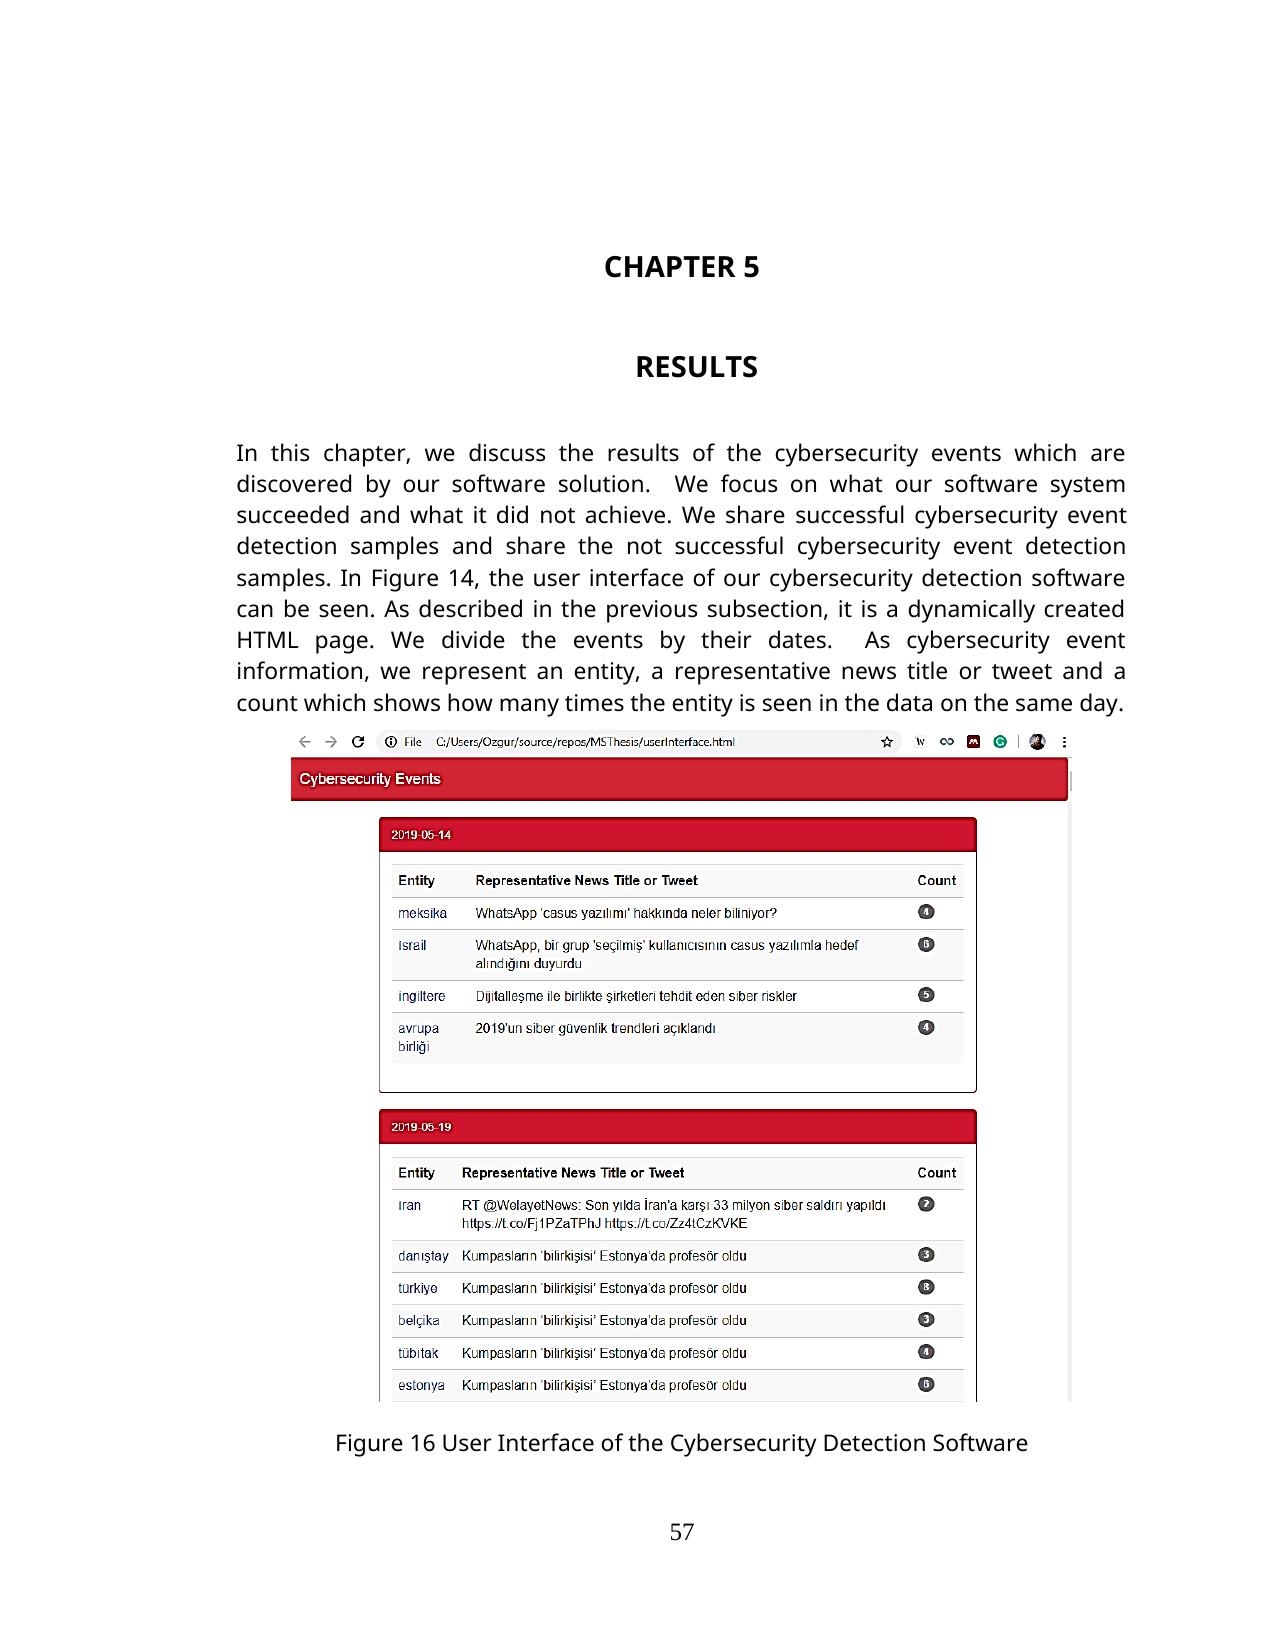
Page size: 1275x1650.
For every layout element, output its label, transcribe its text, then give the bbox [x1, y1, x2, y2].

text CHAPTER 5 [236, 246, 1127, 286]
picture [291, 728, 1072, 1402]
text In this chapter, we discuss the results of the cybersecurity events which are discovered by our software solution. We focus on what our software system succeeded and what it did not achieve. We share successful cybersecurity event detection samples and share the not successful cybersecurity event detection samples. In Figure 14, the user interface of our cybersecurity detection software can be seen. As described in the previous subsection, it is a dynamically created HTML page. We divide the events by their dates. As cybersecurity event information, we represent an entity, a representative news title or tweet and a count which shows how many times the entity is seen in the data on the same day. [236, 436, 1127, 718]
subtitle RESULTS [236, 347, 1127, 386]
text Figure 16 User Interface of the Cybersecurity Detection Software [236, 1426, 1127, 1458]
